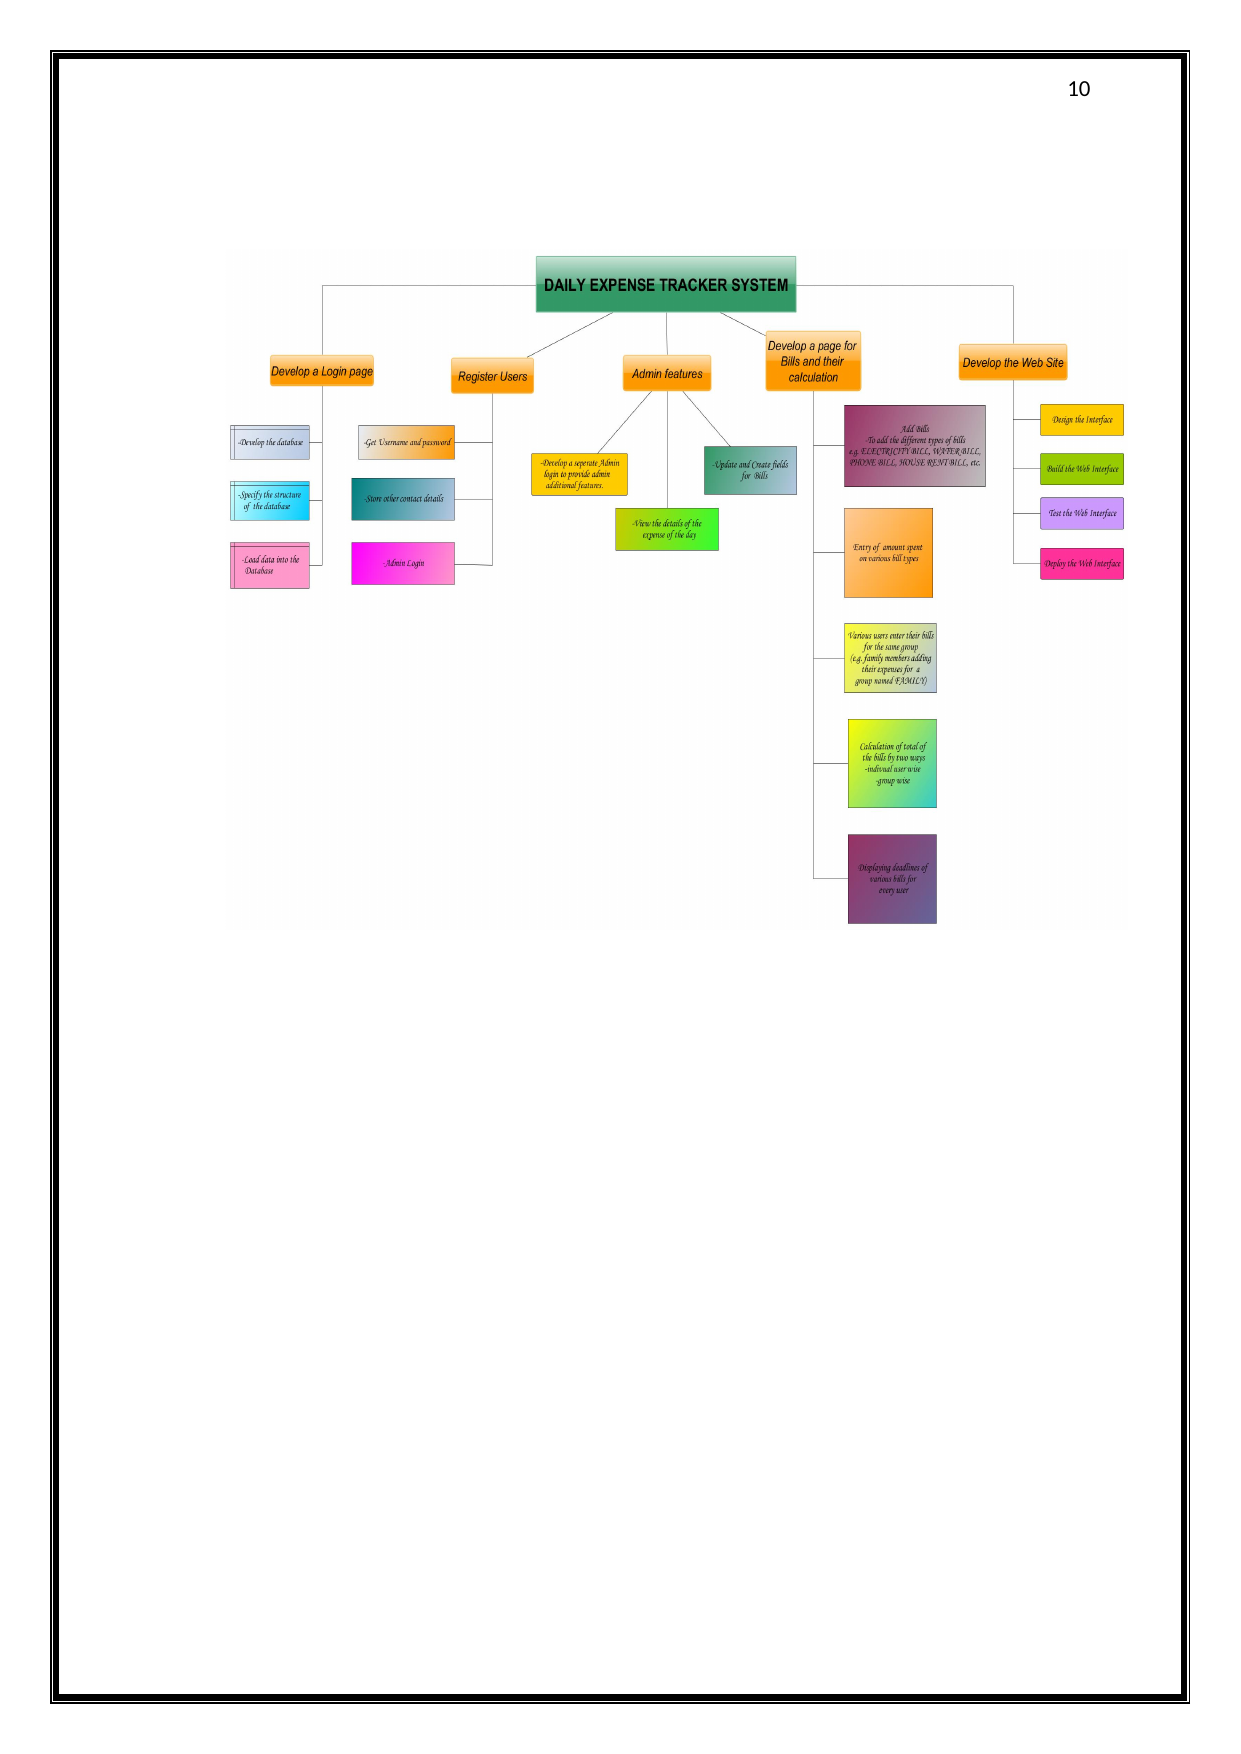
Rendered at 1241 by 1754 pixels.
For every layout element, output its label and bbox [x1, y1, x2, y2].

picture [225, 249, 1129, 930]
